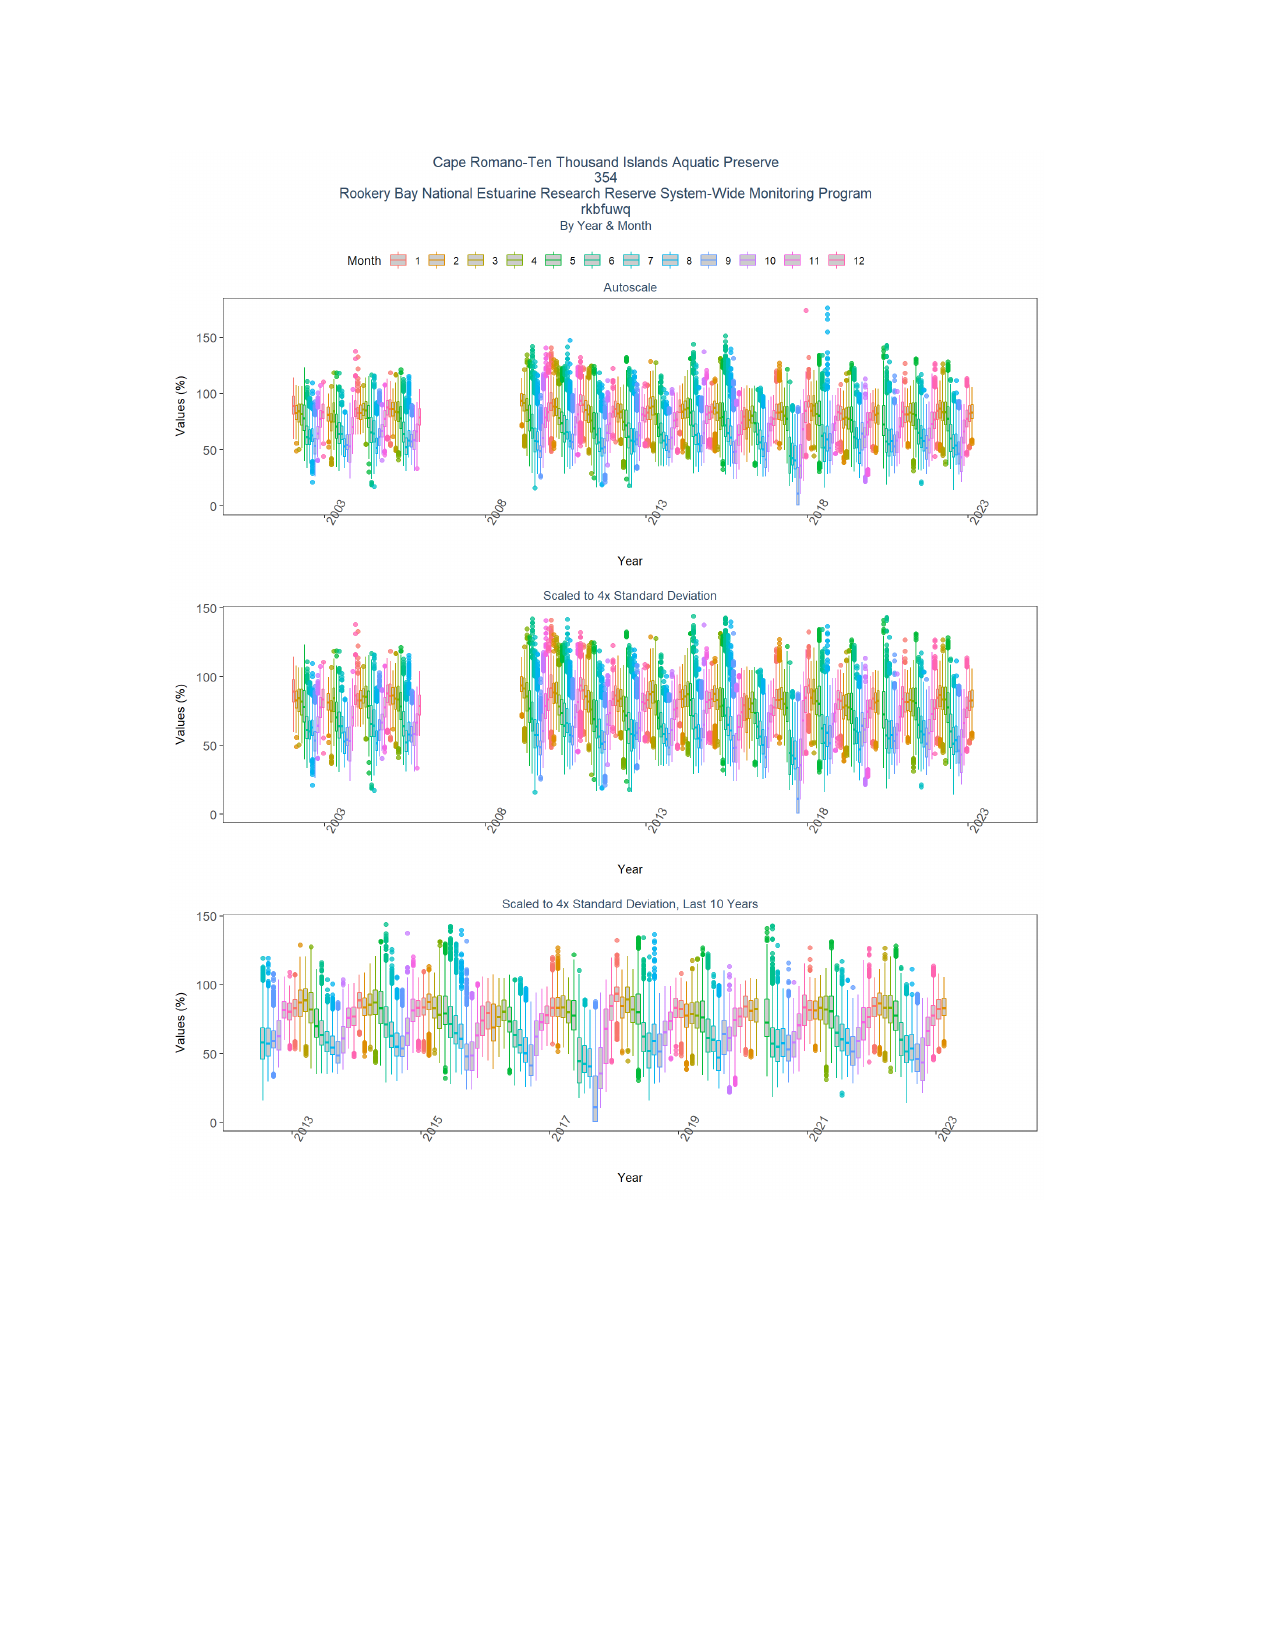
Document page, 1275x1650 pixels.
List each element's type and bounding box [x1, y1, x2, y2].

picture [168, 150, 1044, 1200]
